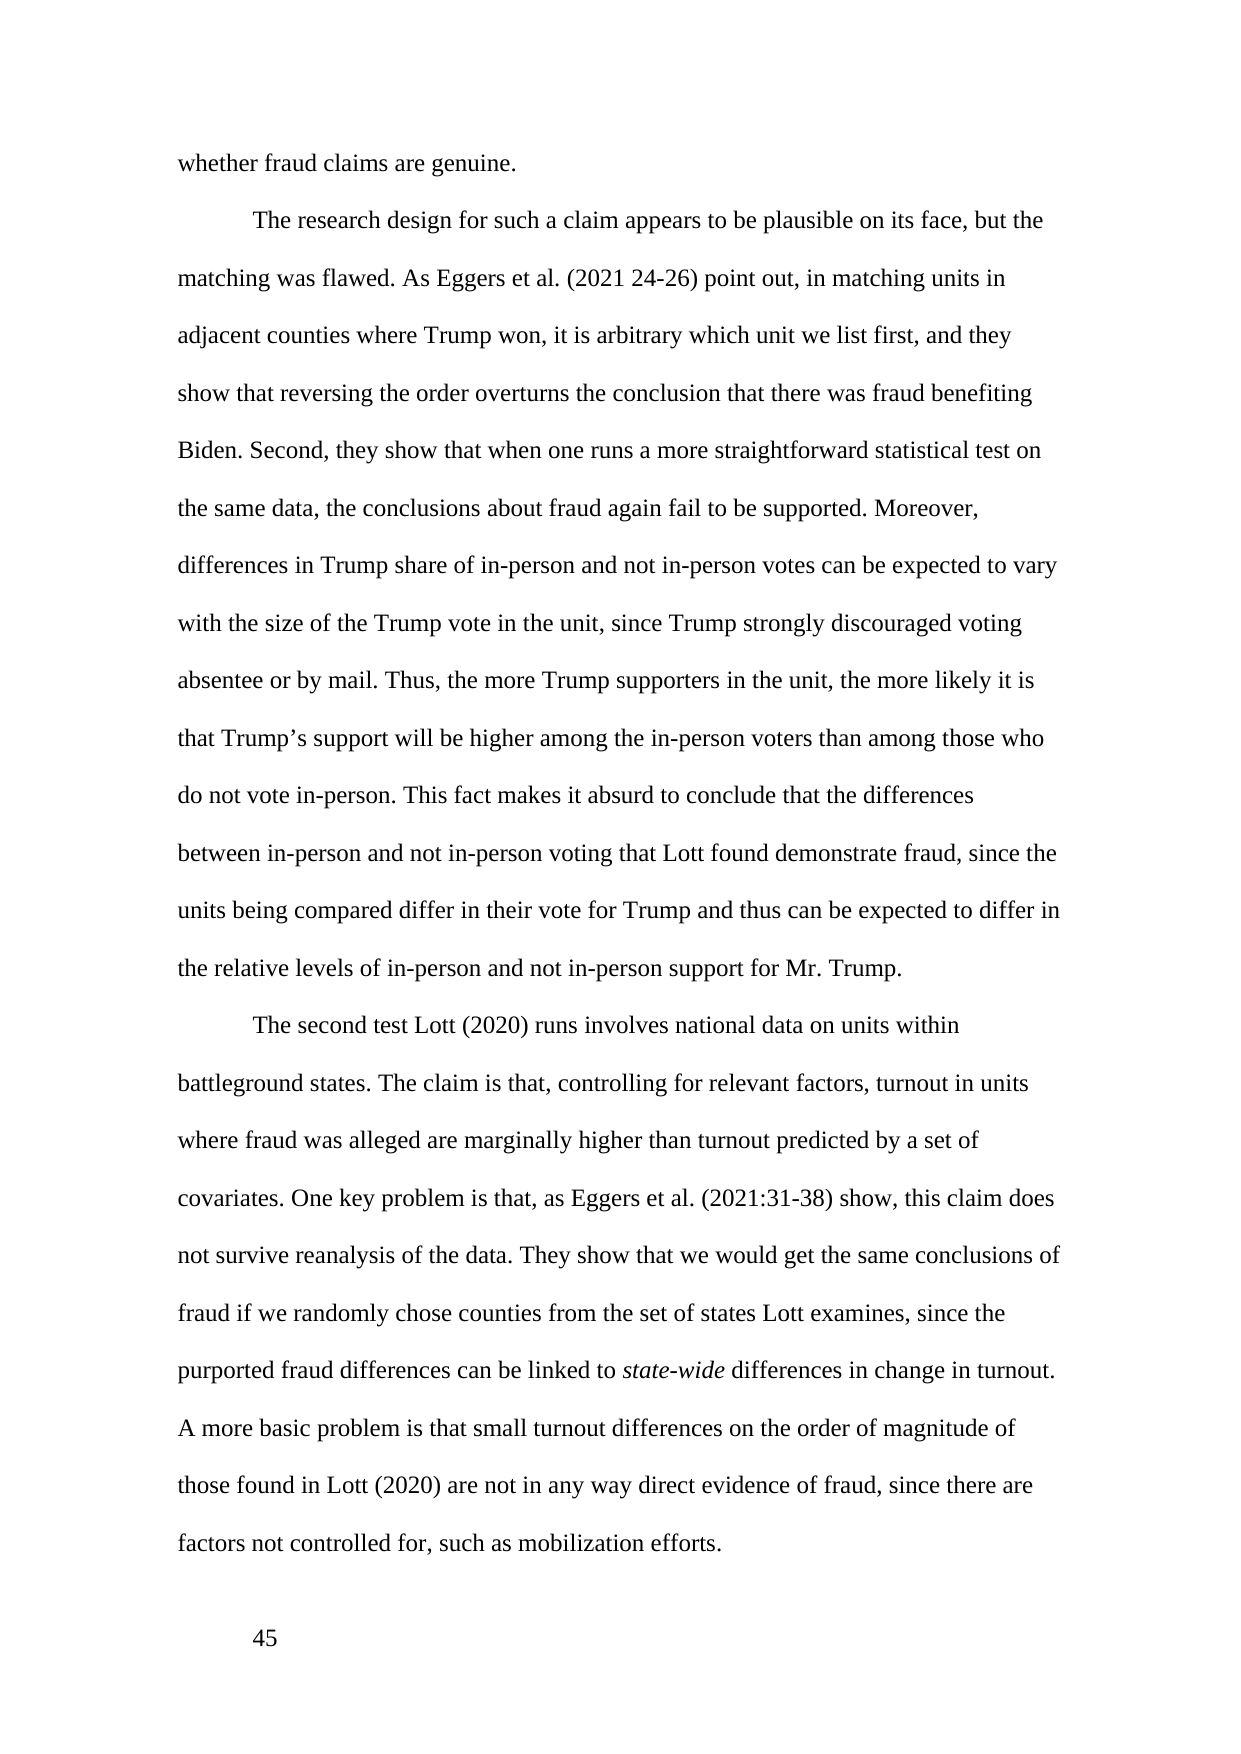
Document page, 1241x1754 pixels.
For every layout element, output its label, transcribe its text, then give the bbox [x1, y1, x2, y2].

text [177, 148, 1063, 176]
text The second test Lott (2020) runs involves national data on units within battleground states. The claim is that, controlling for relevant factors, turnout in units where fraud was alleged are marginally higher than turnout predicted by a set of covariates. One key problem is that, as Eggers et al. (2021:31-38) show, this claim does not survive reanalysis of the data. They show that we would get the same conclusions of fraud if we randomly chose counties from the set of states Lott examines, since the purported fraud differences can be linked to state-wide differences in change in turnout. A more basic problem is that small turnout differences on the order of magnitude of those found in Lott (2020) are not in any way direct evidence of fraud, since there are factors not controlled for, such as mobilization efforts. [177, 1010, 1063, 1556]
text The research design for such a claim appears to be plausible on its face, but the matching was flawed. As Eggers et al. (2021 24-26) point out, in matching units in adjacent counties where Trump won, it is arbitrary which unit we list first, and they show that reversing the order overturns the conclusion that there was fraud benefiting Biden. Second, they show that when one runs a more straightforward statistical test on the same data, the conclusions about fraud again fail to be supported. Moreover, differences in Trump share of in-person and not in-person votes can be expected to vary with the size of the Trump vote in the unit, since Trump strongly discouraged voting absentee or by mail. Thus, the more Trump supporters in the unit, the more likely it is that Trump’s support will be higher among the in-person voters than among those who do not vote in-person. This fact makes it absurd to conclude that the differences between in-person and not in-person voting that Lott found demonstrate fraud, since the units being compared differ in their vote for Trump and thus can be expected to differ in the relative levels of in-person and not in-person support for Mr. Trump. [177, 205, 1063, 981]
